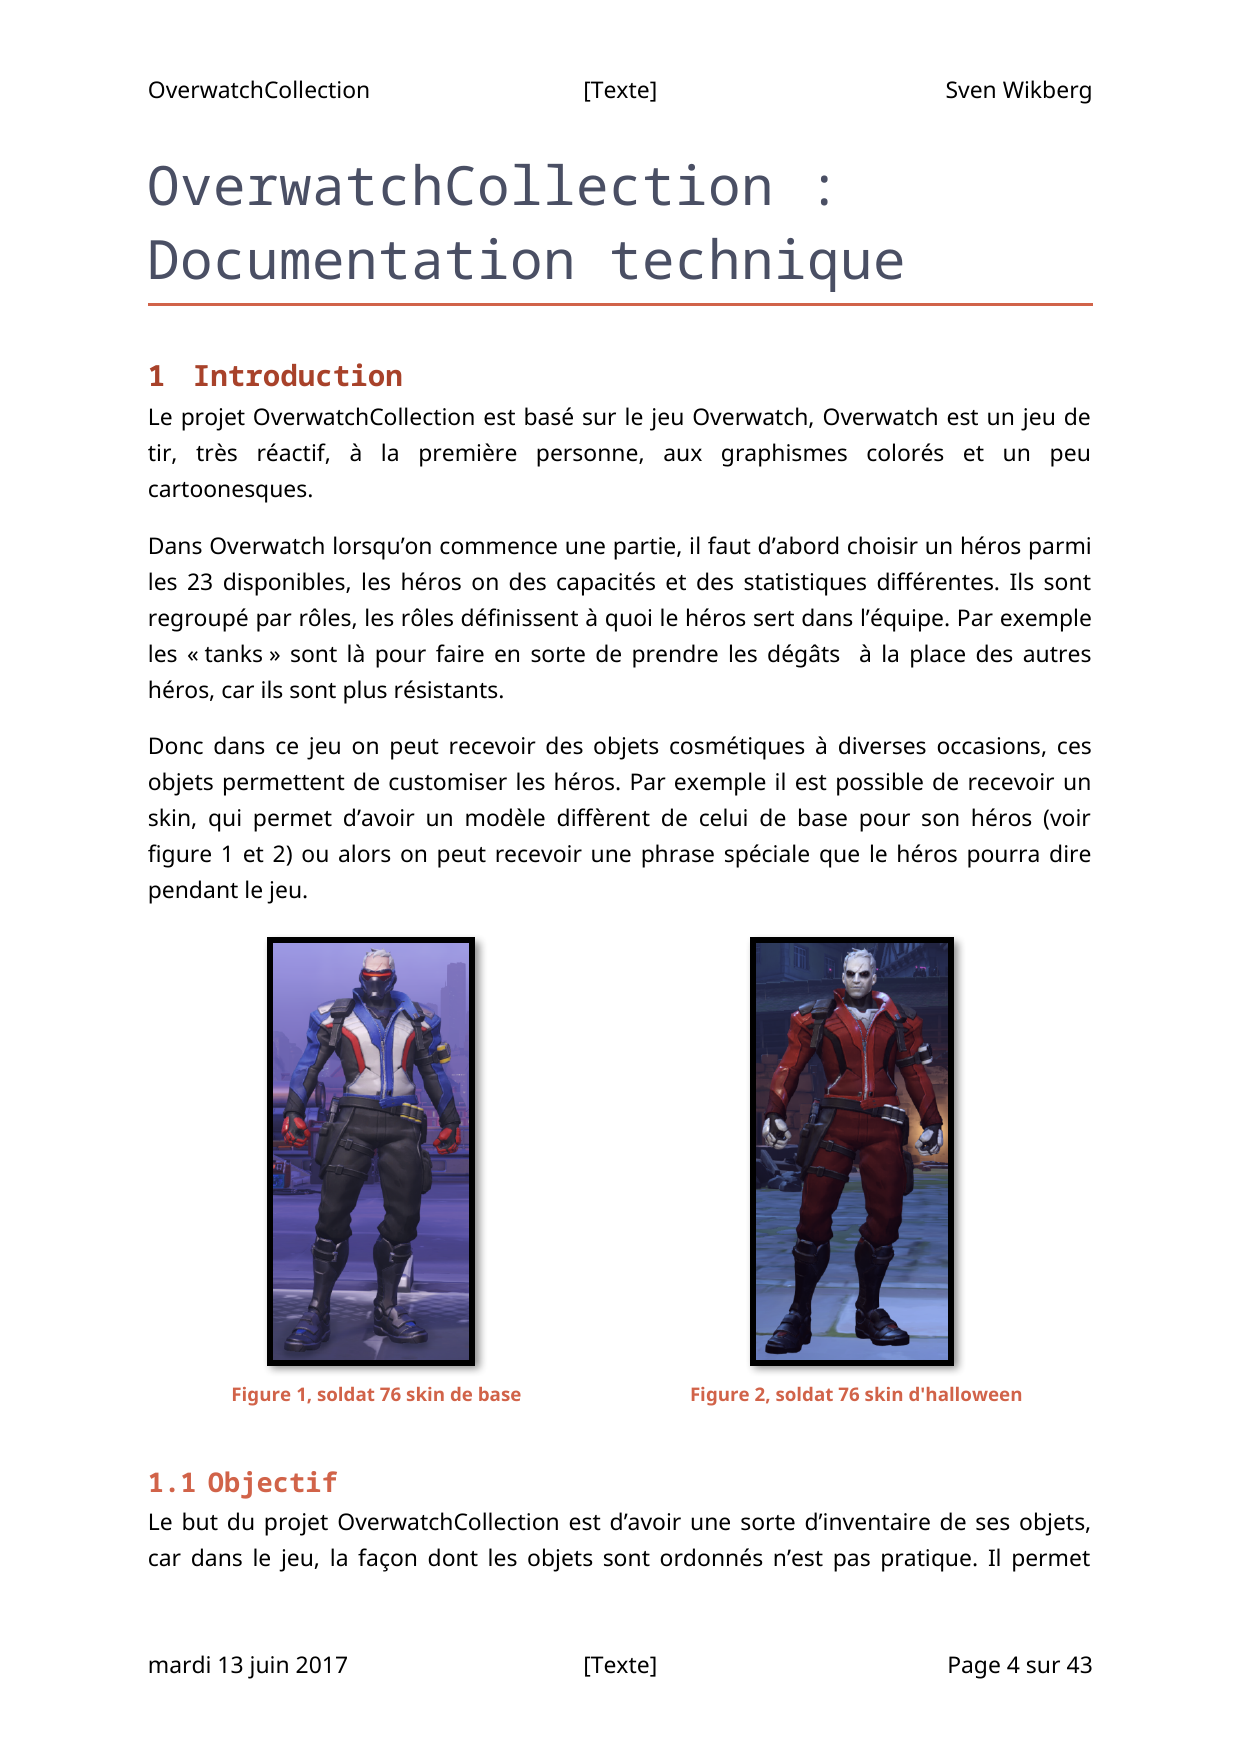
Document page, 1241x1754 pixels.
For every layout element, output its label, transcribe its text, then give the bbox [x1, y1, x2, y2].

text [148, 1506, 1093, 1573]
text Dans Overwatch lorsqu’on commence une partie, il faut d’abord choisir un héros parmi les 23 disponibles, les héros on des capacités et des statistiques différentes. Ils sont regroupé par rôles, les rôles définissent à quoi le héros sert dans l’équipe. Par exemple les « tanks » sont là pour faire en sorte de prendre les dégâts à la place des autres héros, car ils sont plus résistants. [148, 530, 1093, 705]
table_header Figure 2, soldat 76 skin d'halloween [616, 931, 1096, 1406]
table_header Figure 1, soldat 76 skin de base [136, 931, 616, 1406]
title Documentation technique [148, 221, 1093, 303]
subtitle Objectif [148, 1463, 1093, 1500]
title OverwatchCollection : [148, 148, 1093, 221]
picture [273, 943, 469, 1360]
text Donc dans ce jeu on peut recevoir des objets cosmétiques à diverses occasions, ces objets permettent de customiser les héros. Par exemple il est possible de recevoir un skin, qui permet d’avoir un modèle diffèrent de celui de base pour son héros (voir figure 1 et 2) ou alors on peut recevoir une phrase spéciale que le héros pourra dire pendant le jeu. [148, 730, 1093, 905]
picture [756, 943, 948, 1360]
text Le projet OverwatchCollection est basé sur le jeu Overwatch, Overwatch est un jeu de tir, très réactif, à la première personne, aux graphismes colorés et un peu cartoonesques. [148, 401, 1093, 504]
subtitle Introduction [148, 356, 1093, 395]
